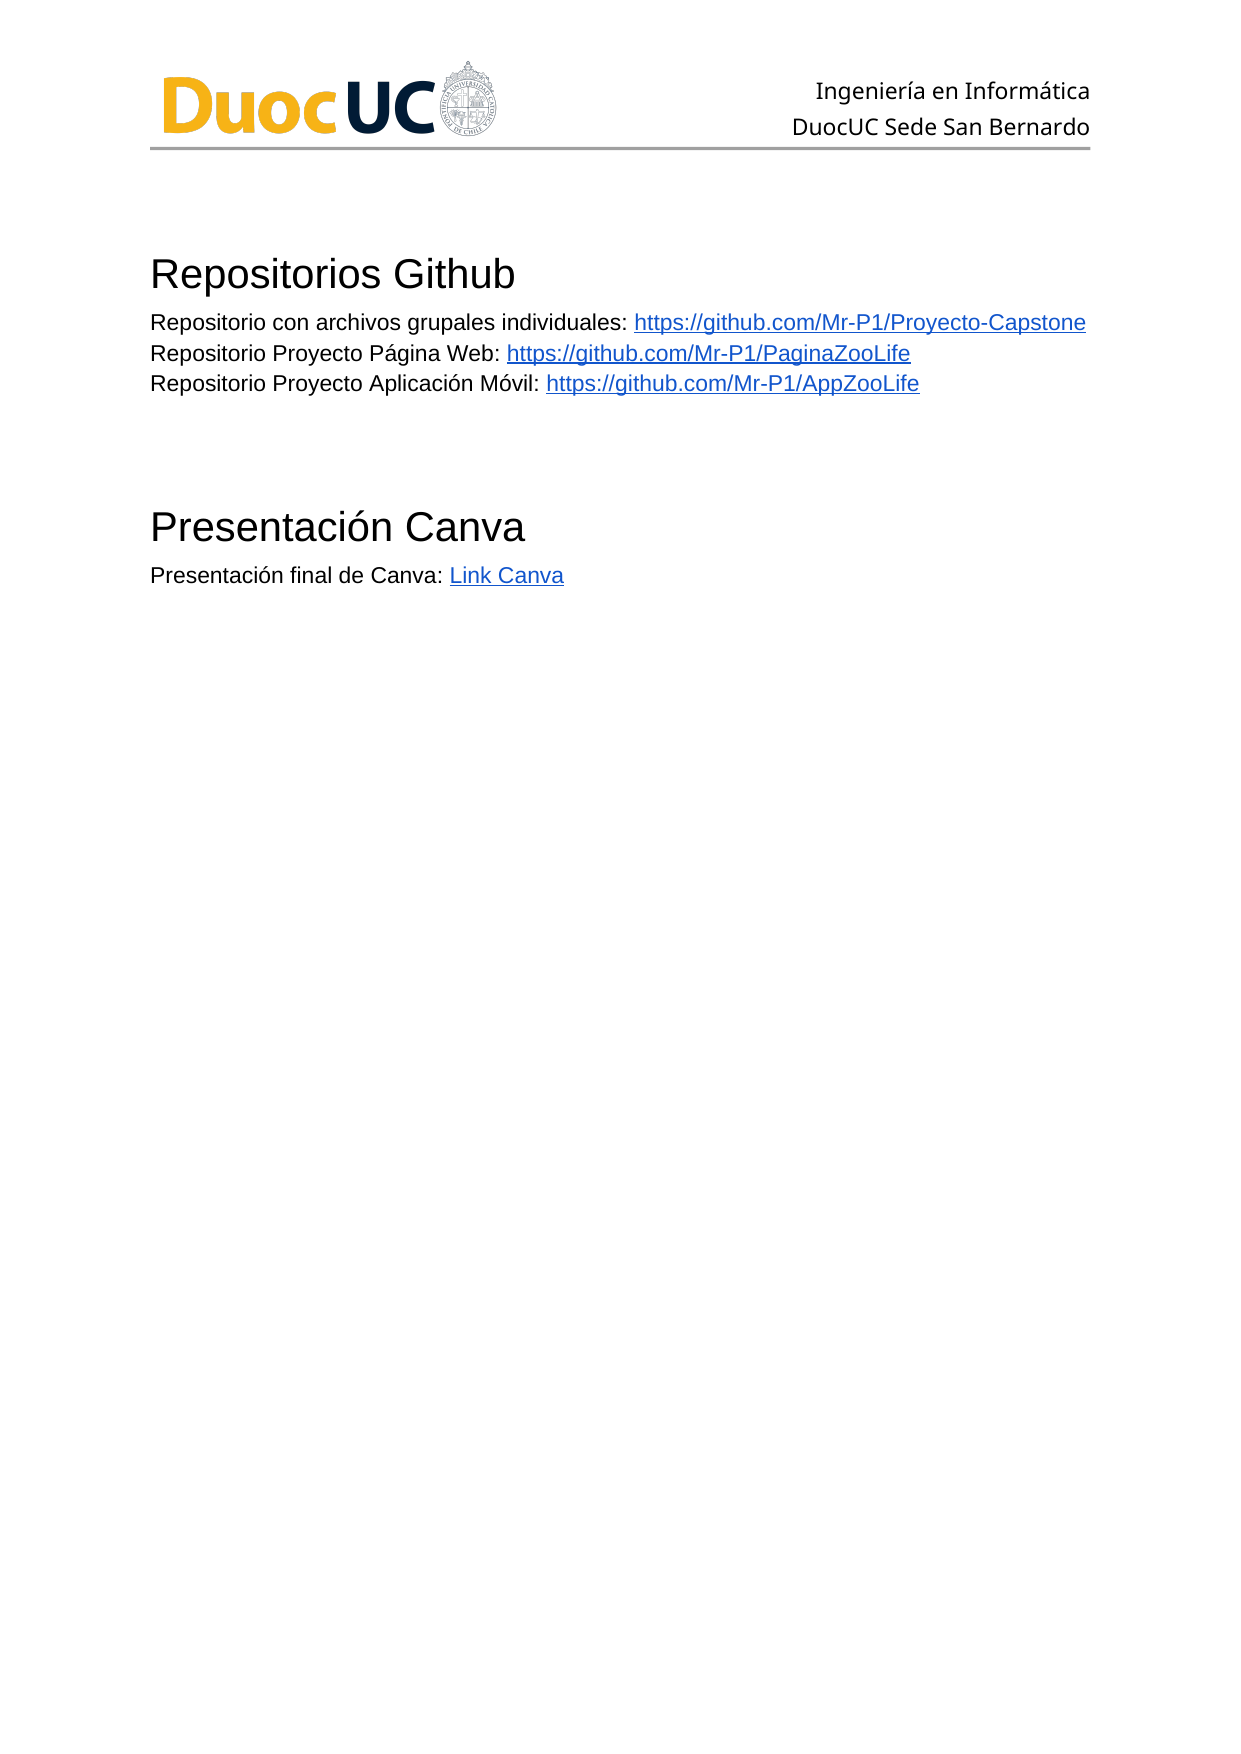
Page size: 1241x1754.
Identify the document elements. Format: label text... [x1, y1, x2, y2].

subtitle Presentación Canva [150, 502, 1090, 550]
text Repositorio Proyecto Página Web: https://github.com/Mr-P1/PaginaZooLife [150, 339, 1090, 366]
text Repositorio Proyecto Aplicación Móvil: https://github.com/Mr-P1/AppZooLife [150, 370, 1090, 396]
picture [159, 56, 501, 141]
text Repositorio con archivos grupales individuales: https://github.com/Mr-P1/Proyecto-Capstone [150, 309, 1090, 336]
subtitle Repositorios Github [150, 249, 1090, 297]
text Presentación final de Canva: Link Canva [150, 562, 1090, 589]
